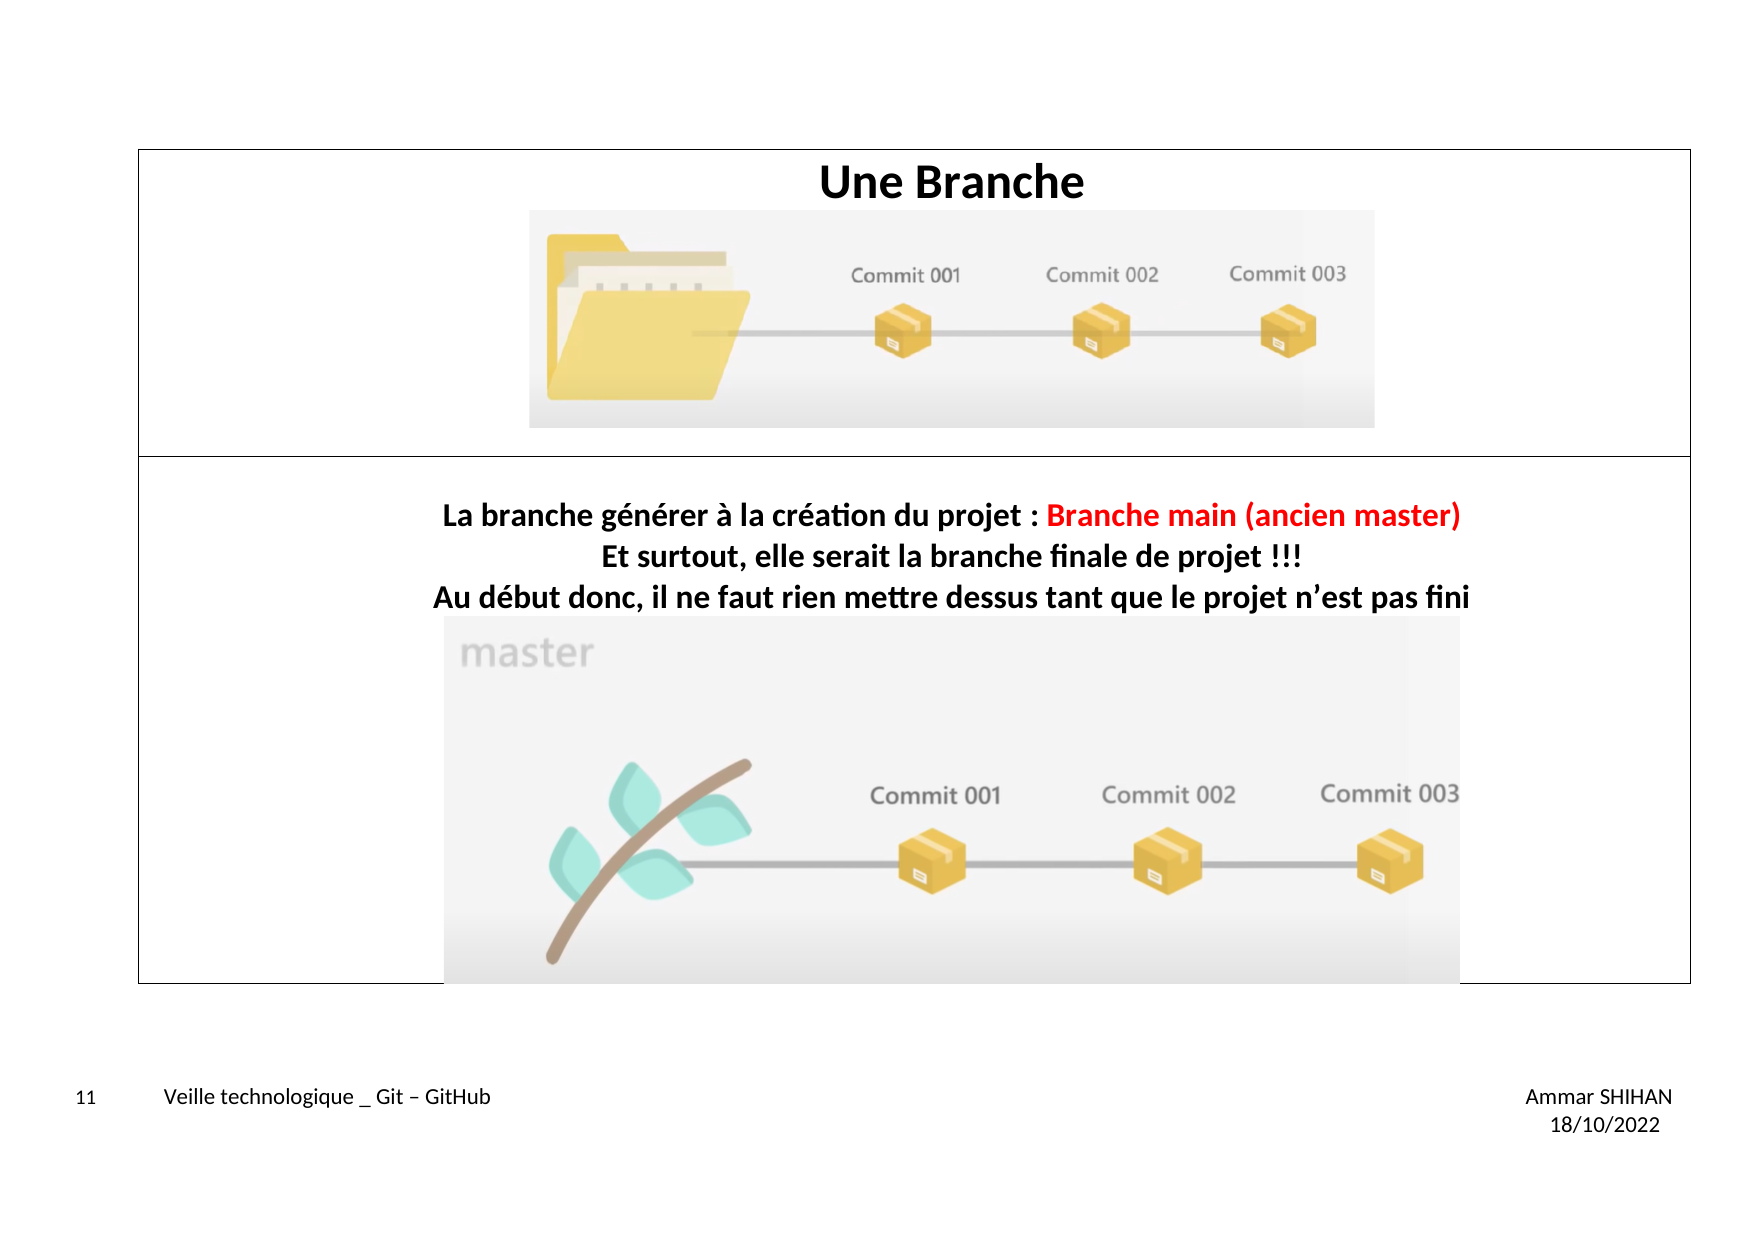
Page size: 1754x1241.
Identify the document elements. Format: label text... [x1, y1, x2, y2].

picture [443, 616, 1460, 984]
table_header Une Branche [139, 150, 1690, 456]
picture [529, 210, 1375, 428]
table_cell La branche générer à la création du projet : Branche main (ancien master) Et surtout, elle serait la branche finale de projet !!! Au début donc, il ne faut rien mettre dessus tant que le projet n’est pas fini [139, 457, 1690, 983]
